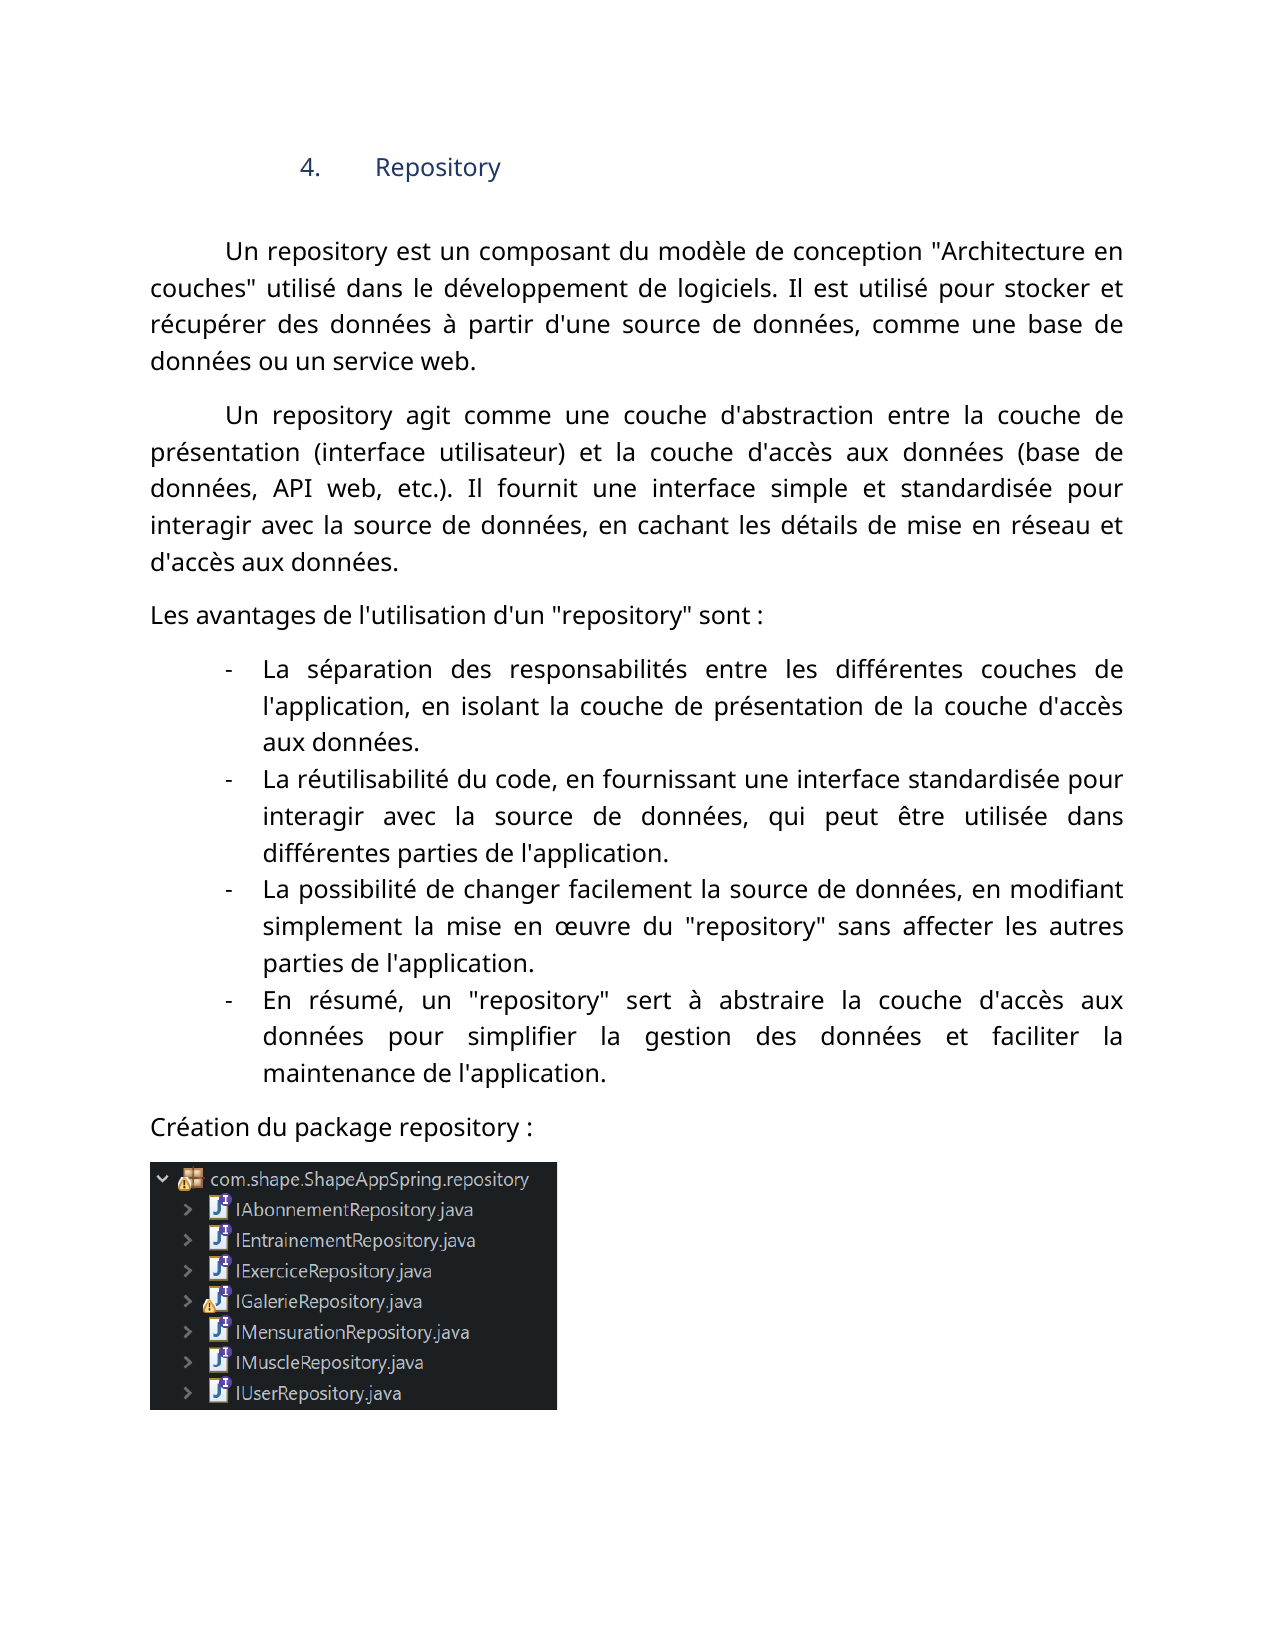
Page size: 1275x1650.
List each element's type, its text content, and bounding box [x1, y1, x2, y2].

list La possibilité de changer facilement la source de données, en modifiant simplement la mise en œuvre du "repository" sans affecter les autres parties de l'application. [225, 872, 1125, 979]
text Un repository est un composant du modèle de conception "Architecture en couches" utilisé dans le développement de logiciels. Il est utilisé pour stocker et récupérer des données à partir d'une source de données, comme une base de données ou un service web. [150, 234, 1125, 378]
list En résumé, un "repository" sert à abstraire la couche d'accès aux données pour simplifier la gestion des données et faciliter la maintenance de l'application. [225, 982, 1125, 1090]
text Les avantages de l'utilisation d'un "repository" sont : [150, 598, 1125, 632]
subtitle Repository [300, 150, 1125, 184]
list La réutilisabilité du code, en fournissant une interface standardisée pour interagir avec la source de données, qui peut être utilisée dans différentes parties de l'application. [225, 762, 1125, 869]
picture [150, 1162, 558, 1410]
text Un repository agit comme une couche d'abstraction entre la couche de présentation (interface utilisateur) et la couche d'accès aux données (base de données, API web, etc.). Il fournit une interface simple et standardisée pour interagir avec la source de données, en cachant les détails de mise en réseau et d'accès aux données. [150, 397, 1125, 578]
text Création du package repository : [150, 1109, 1125, 1143]
list La séparation des responsabilités entre les différentes couches de l'application, en isolant la couche de présentation de la couche d'accès aux données. [225, 651, 1125, 759]
